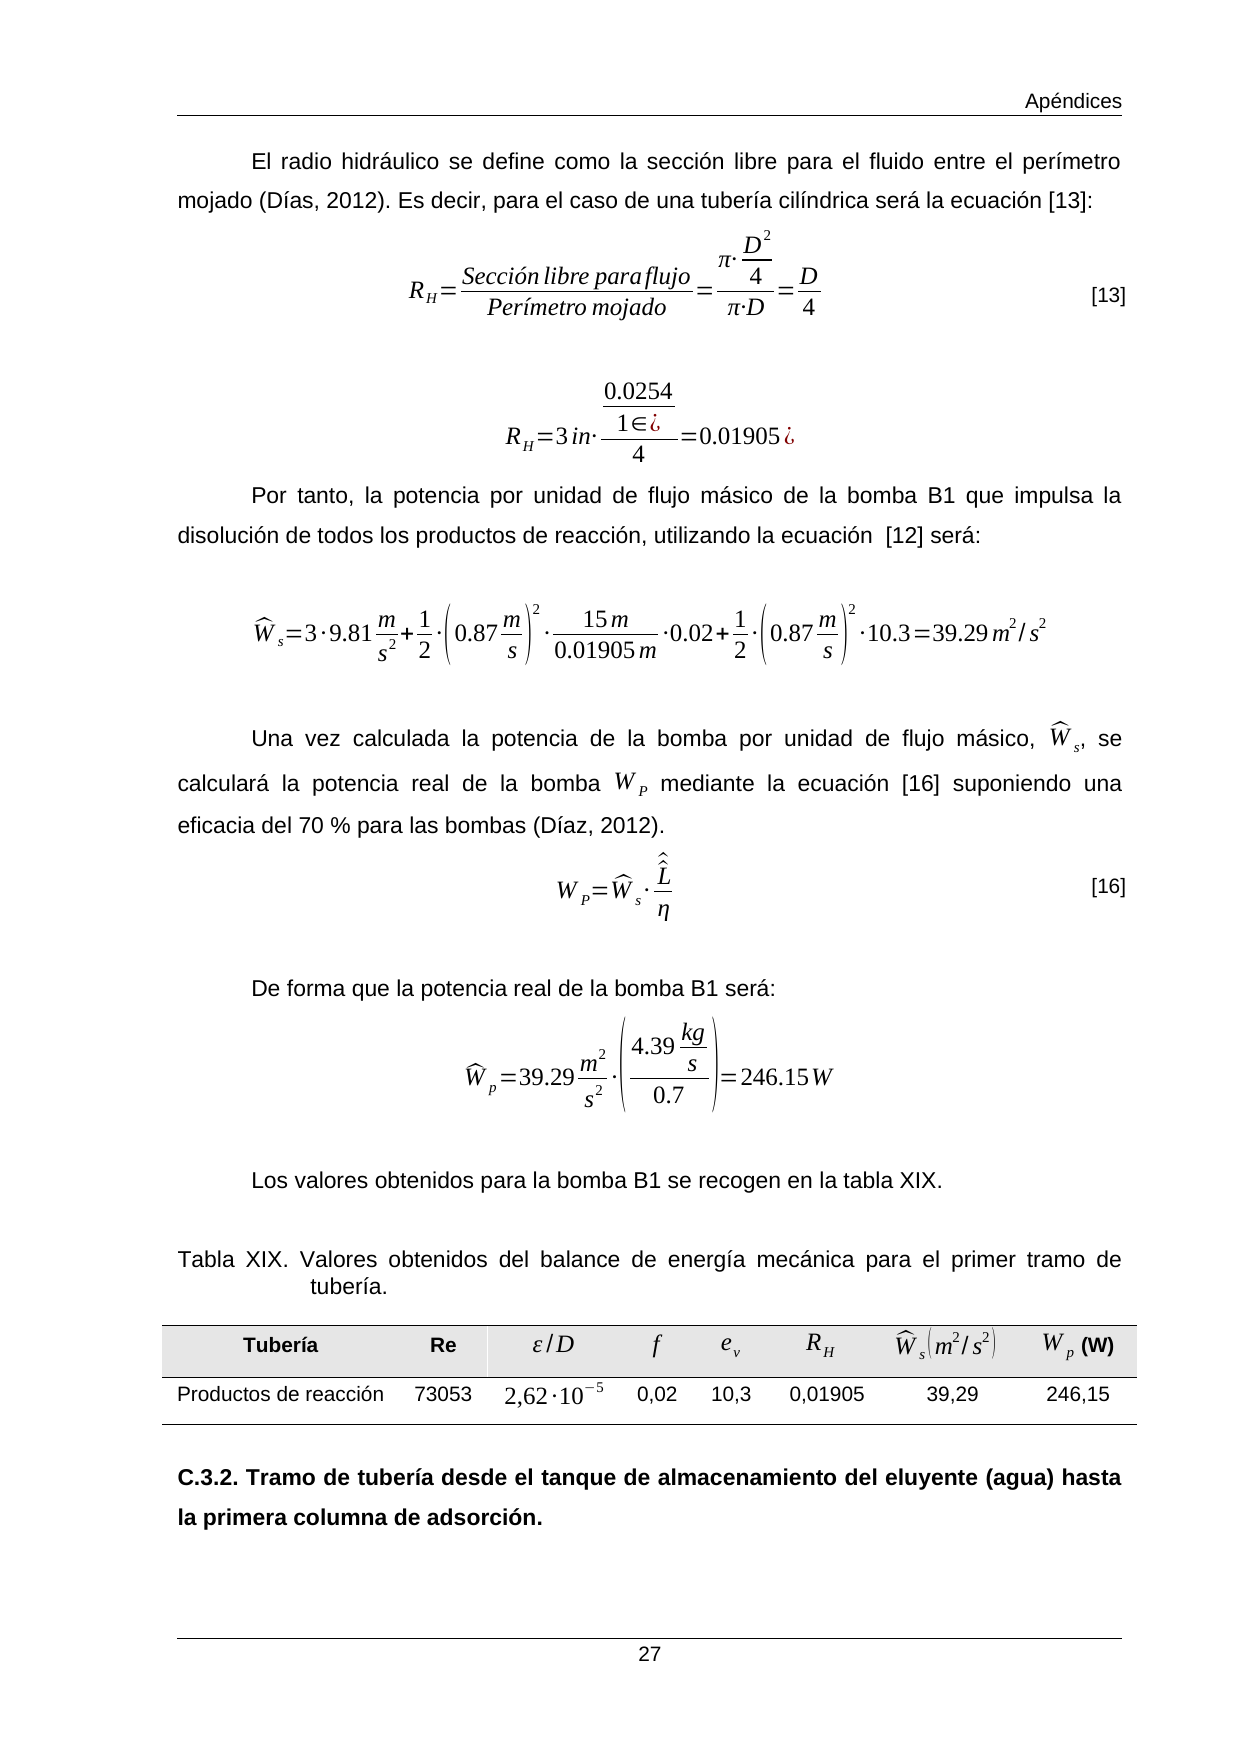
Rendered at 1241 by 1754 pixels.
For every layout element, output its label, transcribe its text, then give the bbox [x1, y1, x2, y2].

table_header Tubería [162, 1326, 399, 1377]
table_header (W) [1019, 1326, 1137, 1377]
text Tabla XIX. Valores obtenidos del balance de energía mecánica para el primer tramo de tubería. [177, 1246, 1122, 1299]
table_cell 73053 [399, 1378, 487, 1424]
text C.3.2. Tramo de tubería desde el tanque de almacenamiento del eluyente (agua) hasta la primera columna de adsorción. [177, 1464, 1122, 1530]
table_cell 246,15 [1019, 1378, 1137, 1424]
text Por tanto, la potencia por unidad de flujo másico de la bomba B1 que impulsa la disolución de todos los productos de reacción, utilizando la ecuación [12] será: [177, 482, 1122, 548]
table_cell [488, 1378, 620, 1424]
table_cell Productos de reacción [162, 1378, 399, 1424]
text Una vez calculada la potencia de la bomba por unidad de flujo másico, , se calculará la potencia real de la bomba mediante la ecuación [16] suponiendo una eficacia del 70 % para las bombas (Díaz, 2012). [177, 721, 1122, 839]
table_cell 0,01905 [768, 1378, 886, 1424]
table_header [166, 852, 1063, 935]
table_header Re [399, 1326, 487, 1377]
table_header [488, 1326, 620, 1377]
table_cell 10,3 [694, 1378, 768, 1424]
table_cell 0,02 [620, 1378, 694, 1424]
table_header [620, 1326, 694, 1377]
text El radio hidráulico se define como la sección libre para el fluido entre el perímetro mojado (Días, 2012). Es decir, para el caso de una tubería cilíndrica será la ecuación [13]: [177, 148, 1122, 213]
table_header [166, 227, 1063, 378]
text De forma que la potencia real de la bomba B1 será: [177, 974, 1122, 1001]
table_header [872, 1326, 1019, 1377]
table_header [768, 1326, 872, 1377]
text Los valores obtenidos para la bomba B1 se recogen en la tabla XIX. [177, 1167, 1122, 1194]
table_header [13] [1063, 227, 1137, 378]
table_cell 39,29 [886, 1378, 1019, 1424]
table_header [16] [1063, 852, 1137, 935]
table_header [694, 1326, 768, 1377]
